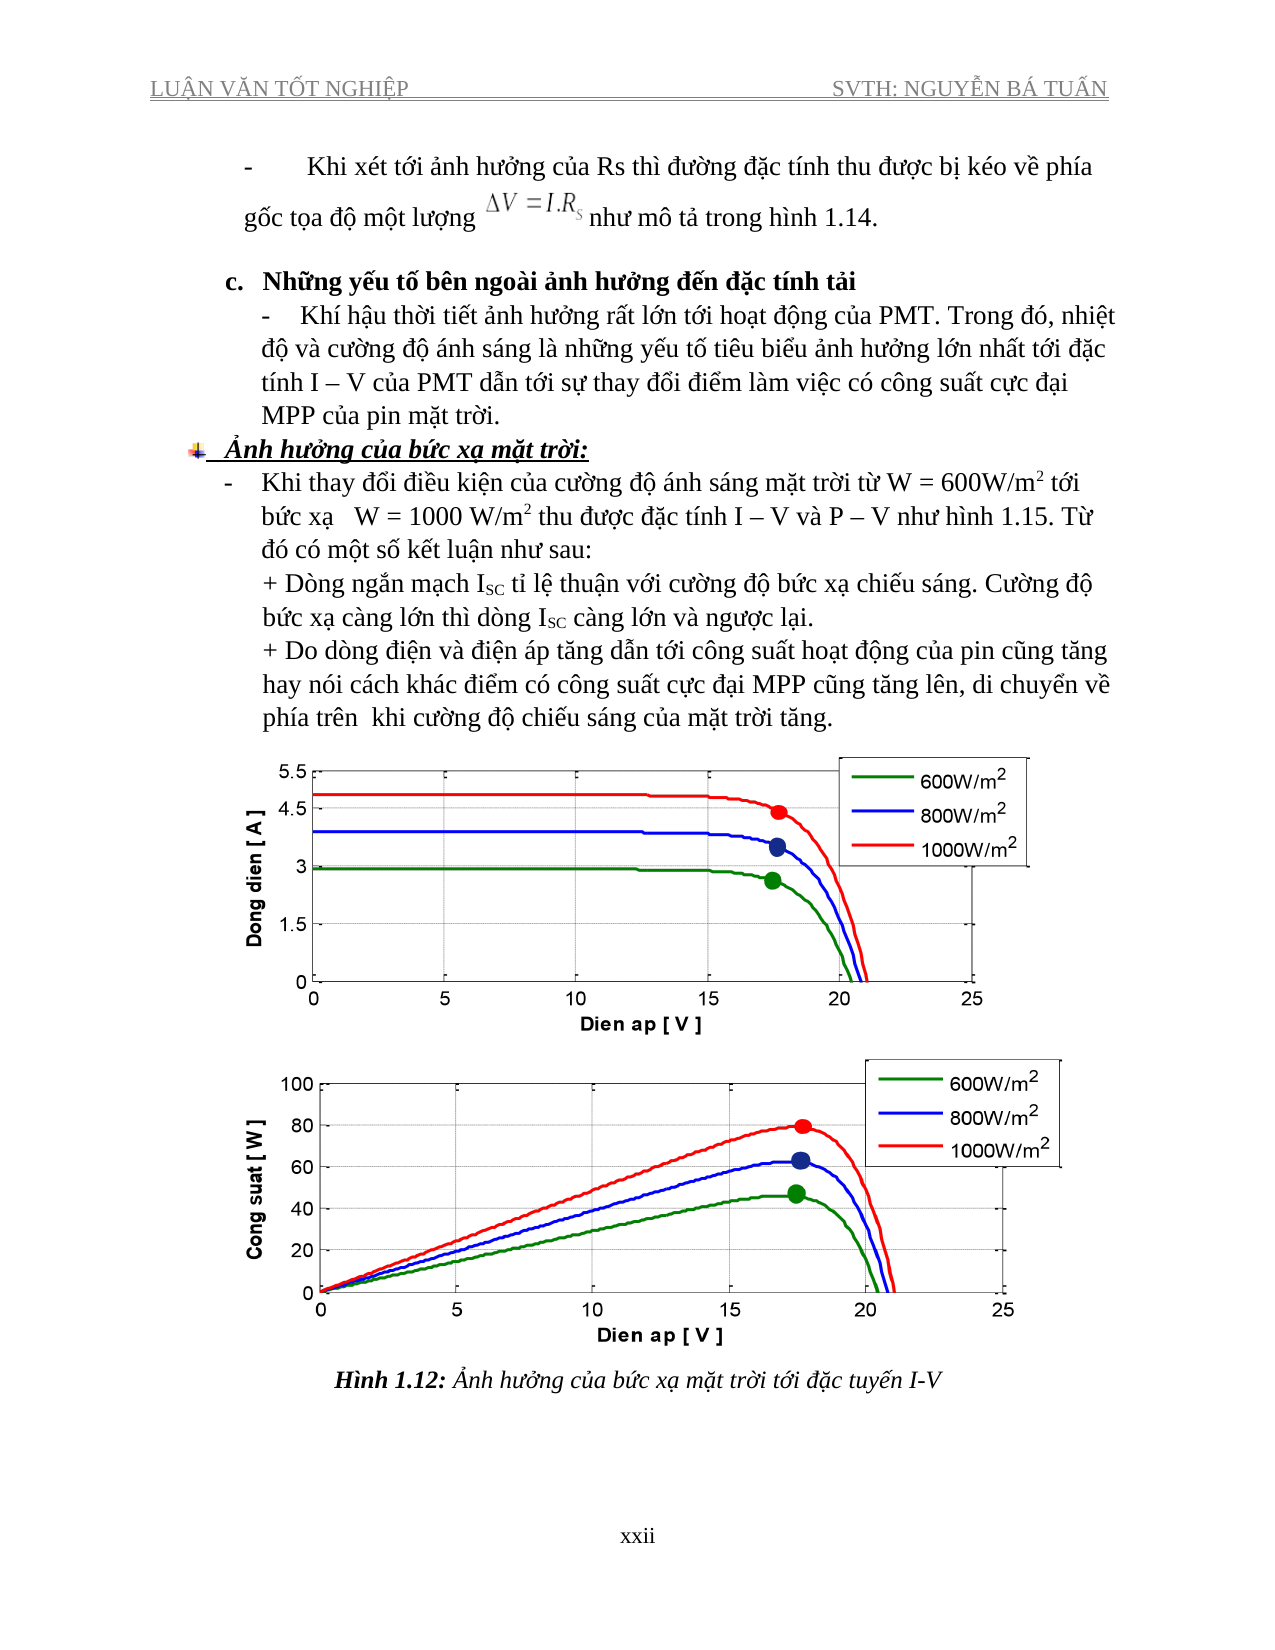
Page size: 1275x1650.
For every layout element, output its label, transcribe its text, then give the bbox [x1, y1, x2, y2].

list Khi xét tới ảnh hưởng của Rs thì đường đặc tính thu được bị kéo về phía gốc tọa độ một lượng như mô tả trong hình 1.14. [244, 150, 1125, 232]
list Khí hậu thời tiết ảnh hưởng rất lớn tới hoạt động của PMT. Trong đó, nhiệt độ và cường độ ánh sáng là những yếu tố tiêu biểu ảnh hưởng lớn nhất tới đặc tính I – V của PMT dẫn tới sự thay đổi điểm làm việc có công suất cực đại MPP của pin mặt trời. [261, 299, 1125, 431]
list + Dòng ngắn mạch ISC tỉ lệ thuận với cường độ bức xạ chiếu sáng. Cường độ bức xạ càng lớn thì dòng ISC càng lớn và ngược lại. [262, 567, 1125, 632]
picture [188, 441, 206, 459]
picture [245, 1058, 1063, 1346]
list + Do dòng điện và điện áp tăng dẫn tới công suất hoạt động của pin cũng tăng hay nói cách khác điểm có công suất cực đại MPP cũng tăng lên, di chuyển về phía trên khi cường độ chiếu sáng của mặt trời tăng. [262, 634, 1125, 732]
list Những yếu tố bên ngoài ảnh hưởng đến đặc tính tải [225, 265, 1125, 296]
picture [245, 756, 1030, 1035]
list Khi thay đổi điều kiện của cường độ ánh sáng mặt trời từ W = 600W/m2 tới bức xạ W = 1000 W/m2 thu được đặc tính I – V và P – V như hình 1.15. Từ đó có một số kết luận như sau: [224, 467, 1125, 565]
list Ảnh hưởng của bức xạ mặt trời: [187, 433, 1125, 464]
